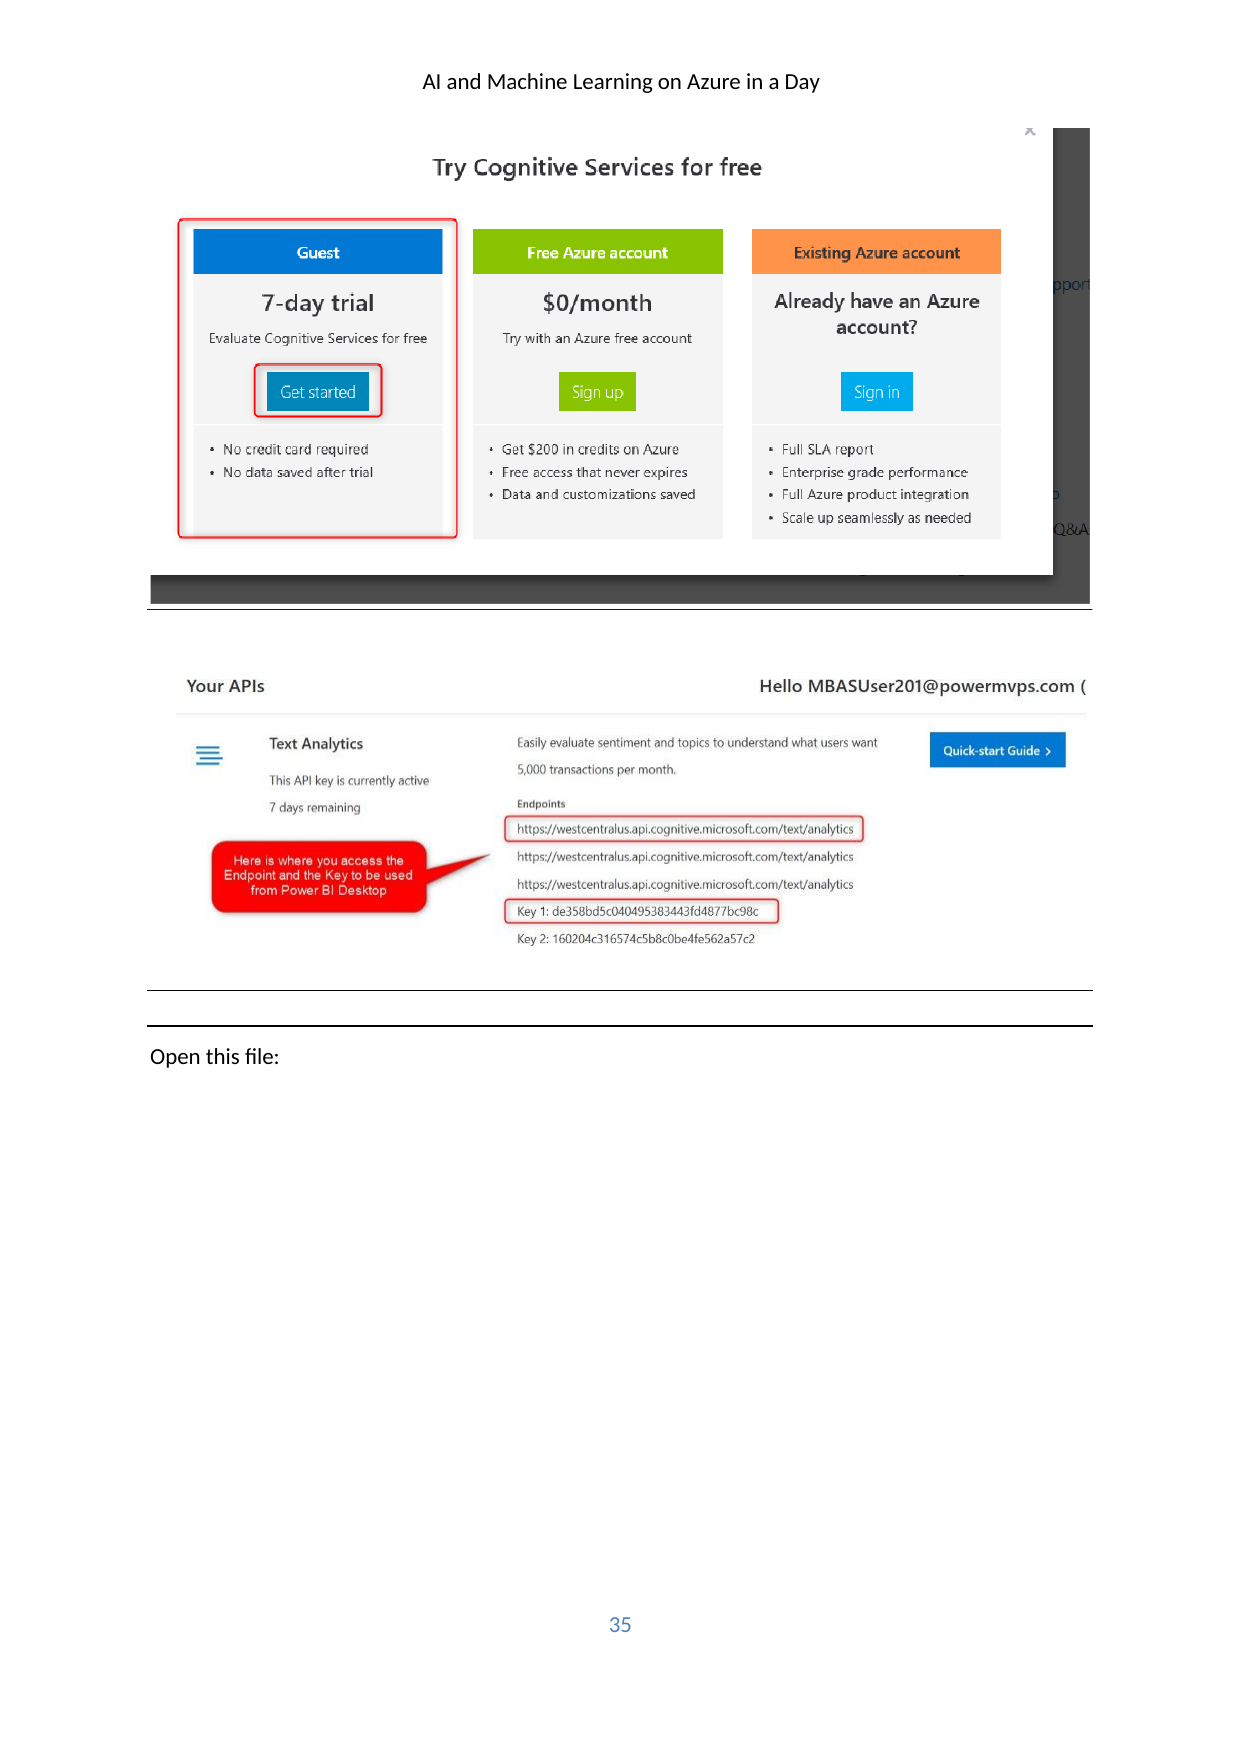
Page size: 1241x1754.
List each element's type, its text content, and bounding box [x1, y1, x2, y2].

picture [175, 679, 1087, 946]
picture [147, 128, 1093, 610]
text Open this file: [150, 1042, 1105, 1070]
